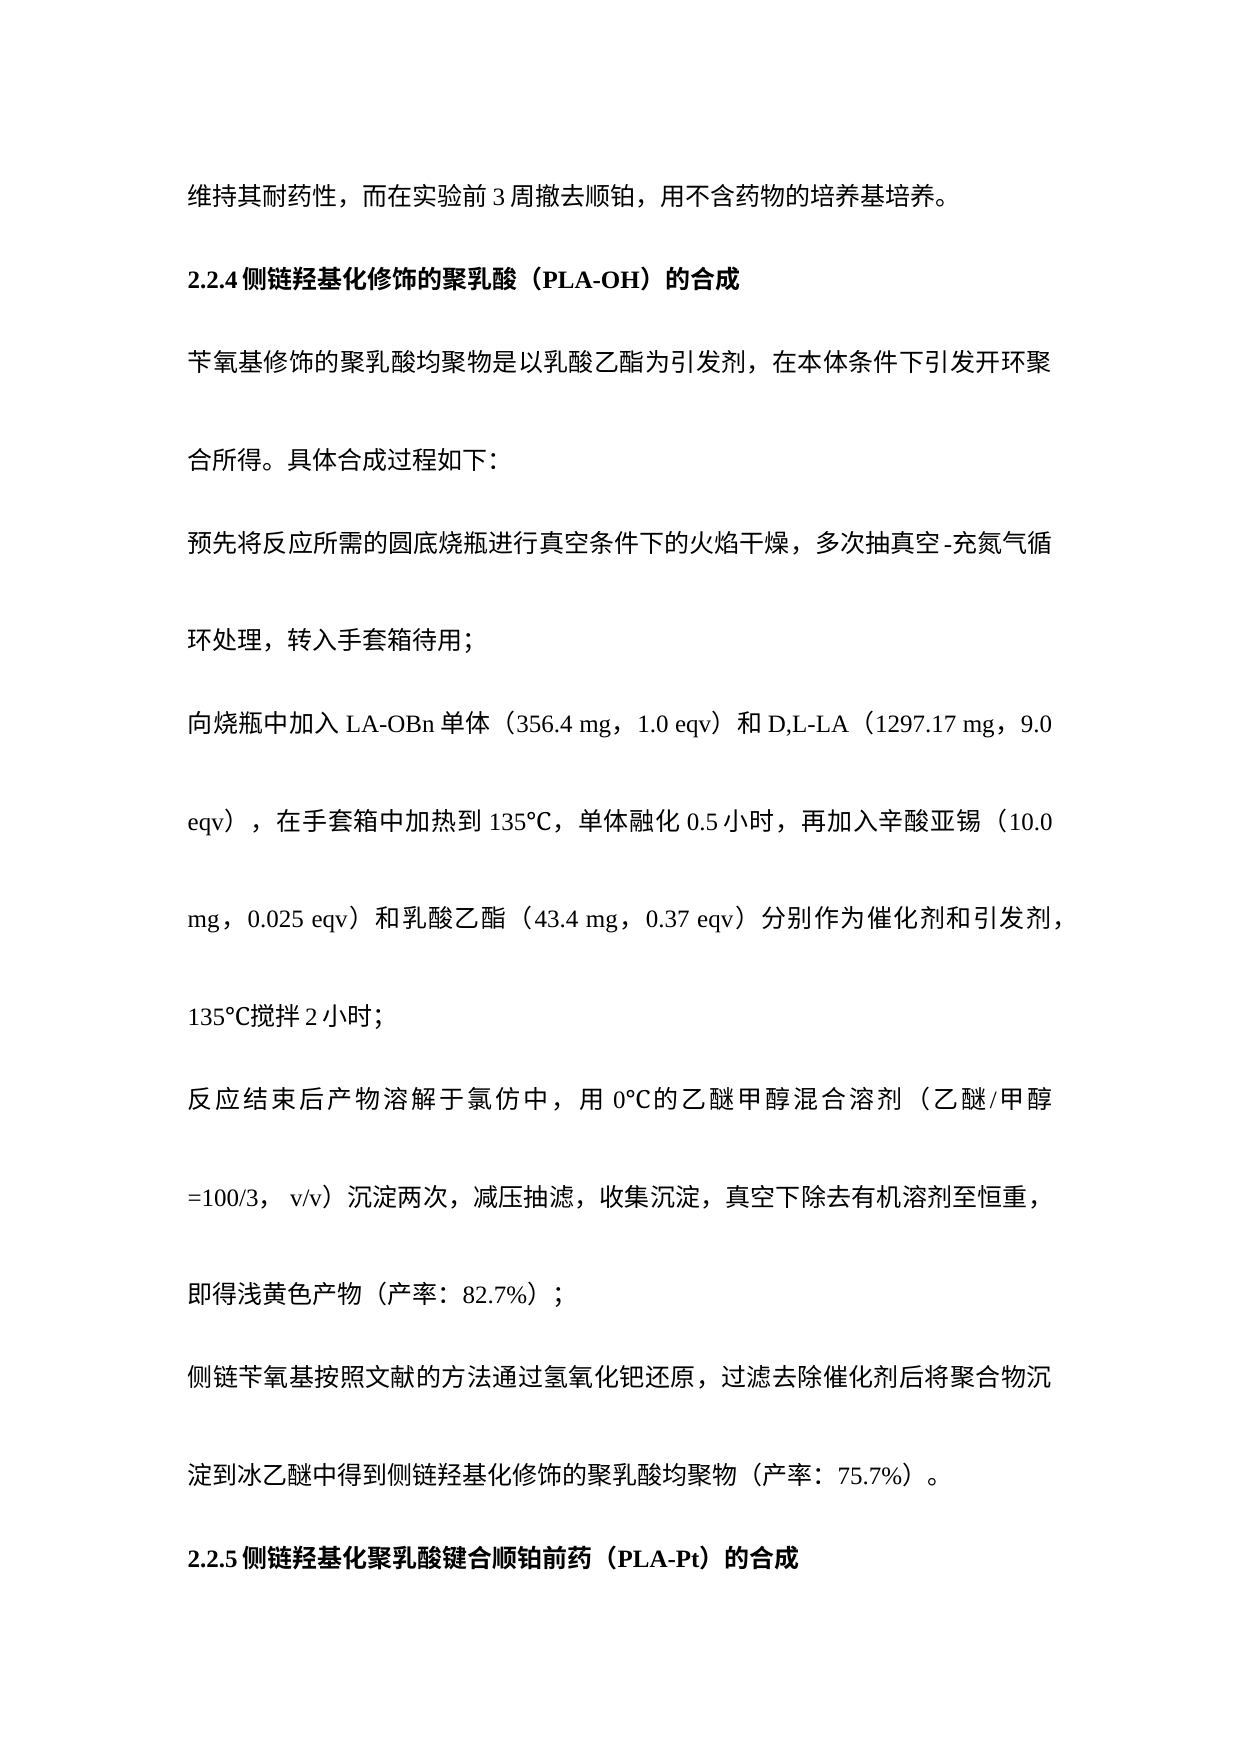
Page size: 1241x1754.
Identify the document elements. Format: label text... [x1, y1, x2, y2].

text 反应结束后产物溶解于氯仿中，用0℃的乙醚甲醇混合溶剂（乙醚/甲醇=100/3， v/v）沉淀两次，减压抽滤，收集沉淀，真空下除去有机溶剂至恒重，即得浅黄色产物（产率：82.7%）； [187, 1065, 1053, 1325]
text 2.2.4侧链羟基化修饰的聚乳酸（PLA-OH）的合成 [187, 245, 1053, 310]
text 侧链苄氧基按照文献的方法通过氢氧化钯还原，过滤去除催化剂后将聚合物沉淀到冰乙醚中得到侧链羟基化修饰的聚乳酸均聚物（产率：75.7%）。 [187, 1343, 1053, 1506]
text 苄氧基修饰的聚乳酸均聚物是以乳酸乙酯为引发剂，在本体条件下引发开环聚合所得。具体合成过程如下： [187, 328, 1053, 491]
text 预先将反应所需的圆底烧瓶进行真空条件下的火焰干燥，多次抽真空-充氮气循环处理，转入手套箱待用； [187, 509, 1053, 671]
text 向烧瓶中加入LA-OBn单体（356.4 mg，1.0 eqv）和D,L-LA（1297.17 mg，9.0 eqv），在手套箱中加热到135℃，单体融化0.5小时，再加入辛酸亚锡（10.0 mg，0.025 eqv）和乳酸乙酯（43.4 mg，0.37 eqv）分别作为催化剂和引发剂，135℃搅拌2小时； [187, 689, 1053, 1047]
text 2.2.5侧链羟基化聚乳酸键合顺铂前药（PLA-Pt）的合成 [187, 1524, 1053, 1589]
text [187, 162, 1053, 227]
